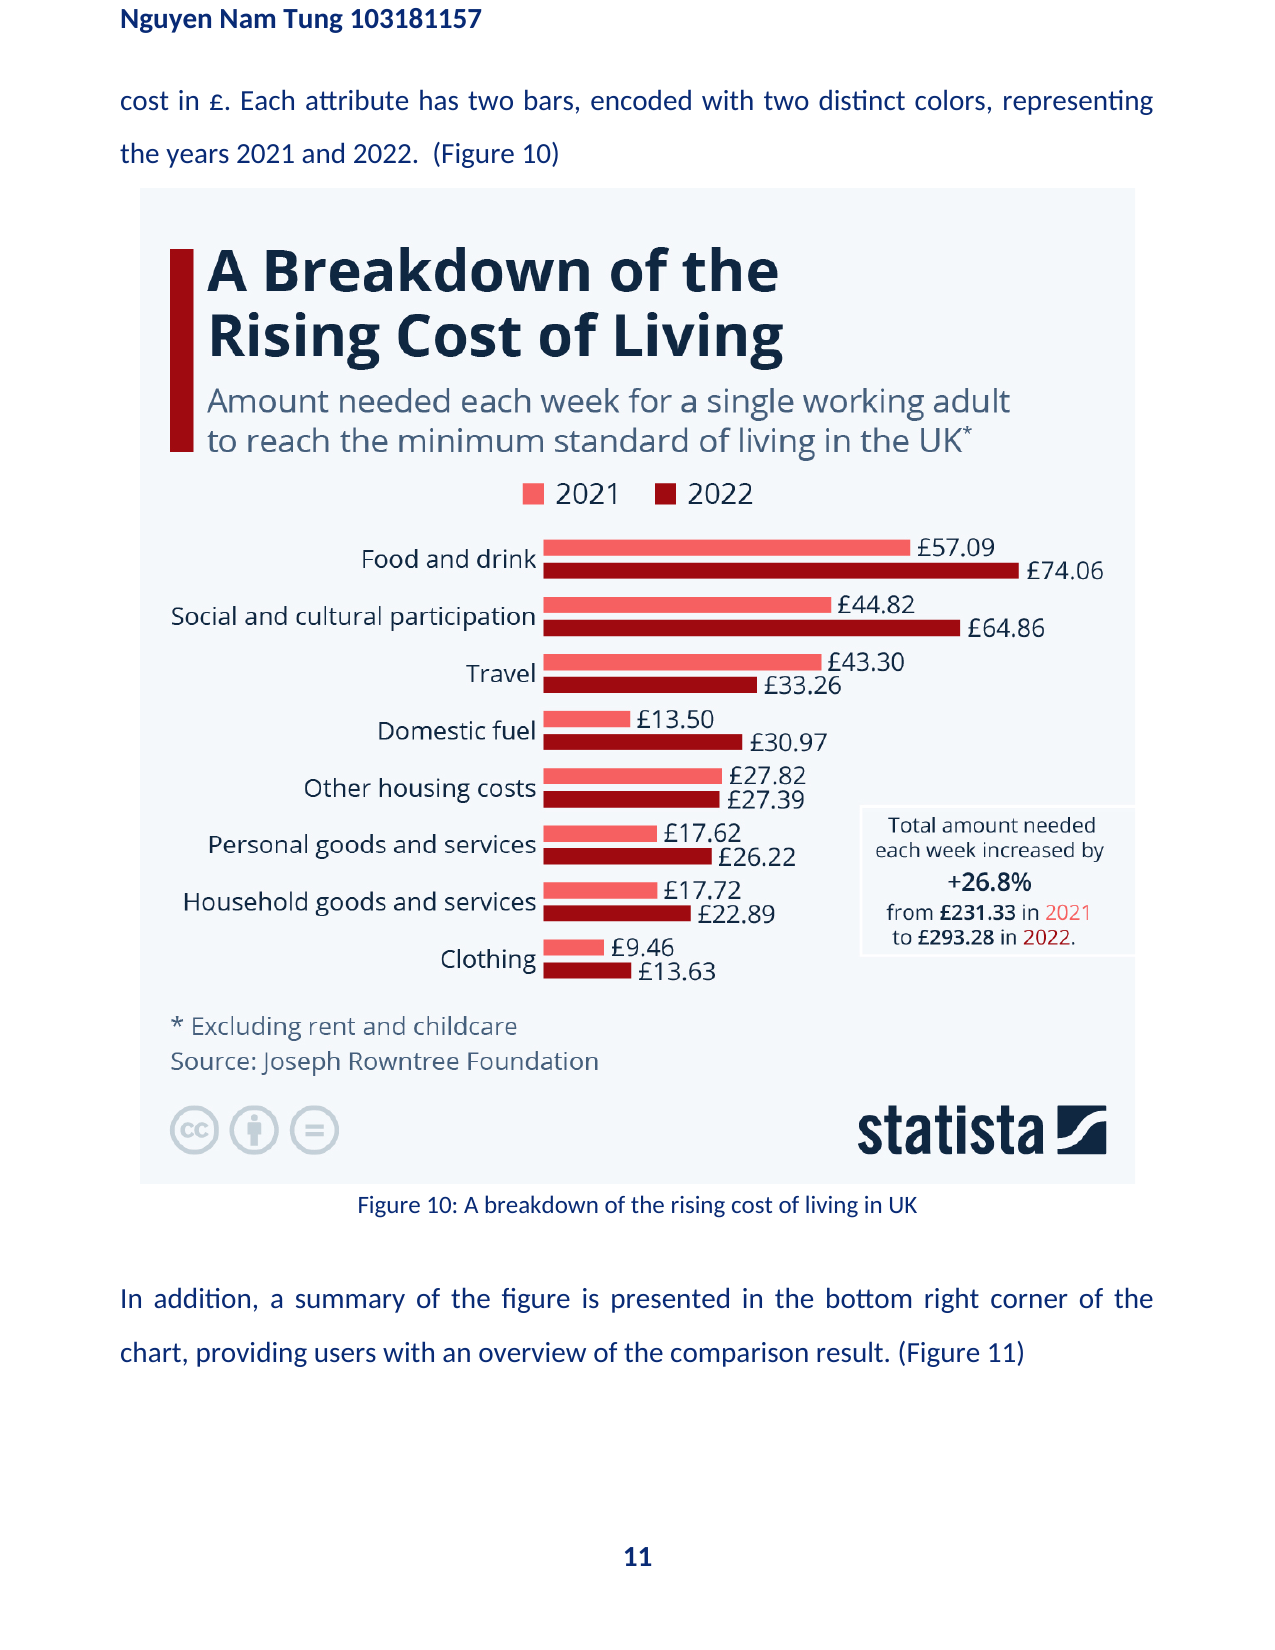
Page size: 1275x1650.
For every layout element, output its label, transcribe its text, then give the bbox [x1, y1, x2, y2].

text In addition, a summary of the figure is presented in the bottom right corner of the chart, providing users with an overview of the comparison result. (Figure 11) [120, 1280, 1155, 1369]
text Figure 10: A breakdown of the rising cost of living in UK [120, 1189, 1155, 1219]
picture [140, 188, 1136, 1184]
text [120, 82, 1155, 171]
